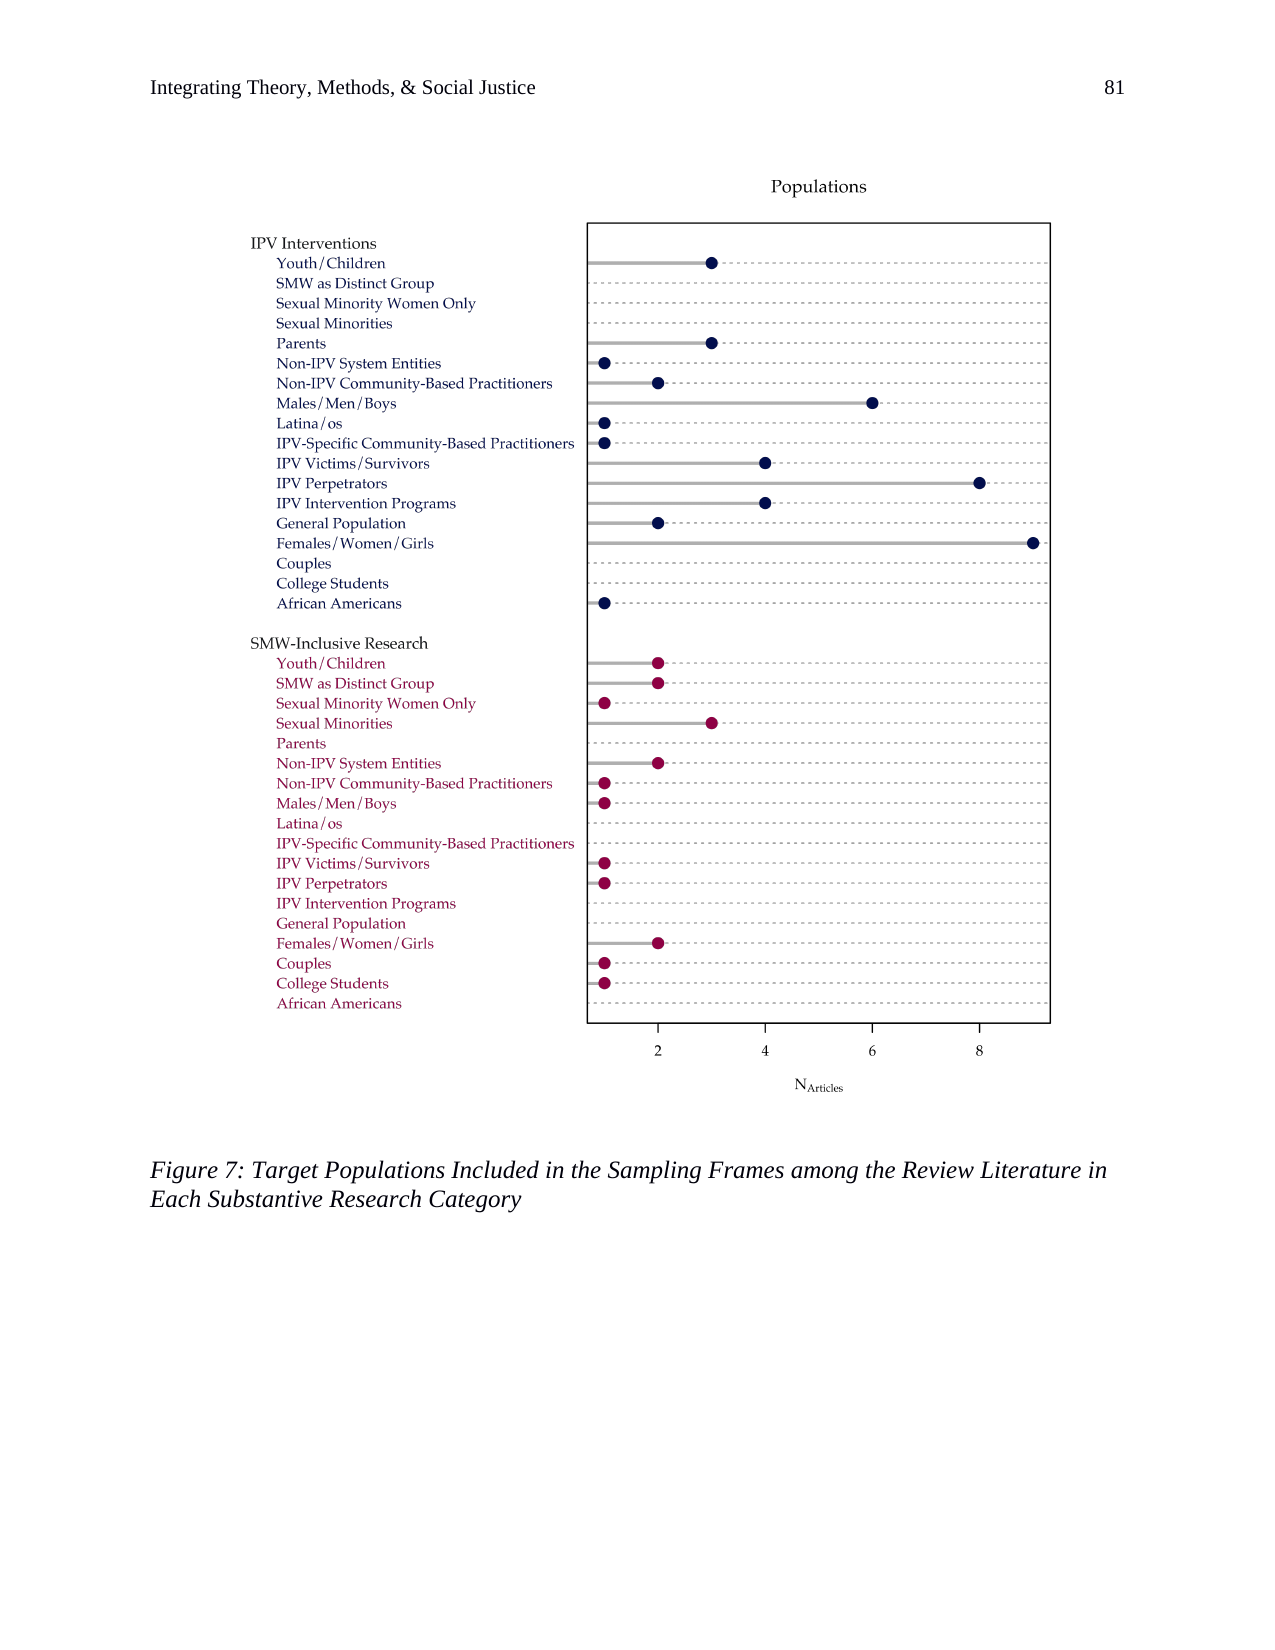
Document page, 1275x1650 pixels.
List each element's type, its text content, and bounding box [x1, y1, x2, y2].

picture [187, 150, 1088, 1115]
text Figure 7: Target Populations Included in the Sampling Frames among the Review Literature in Each Substantive Research Category [150, 1156, 1125, 1213]
